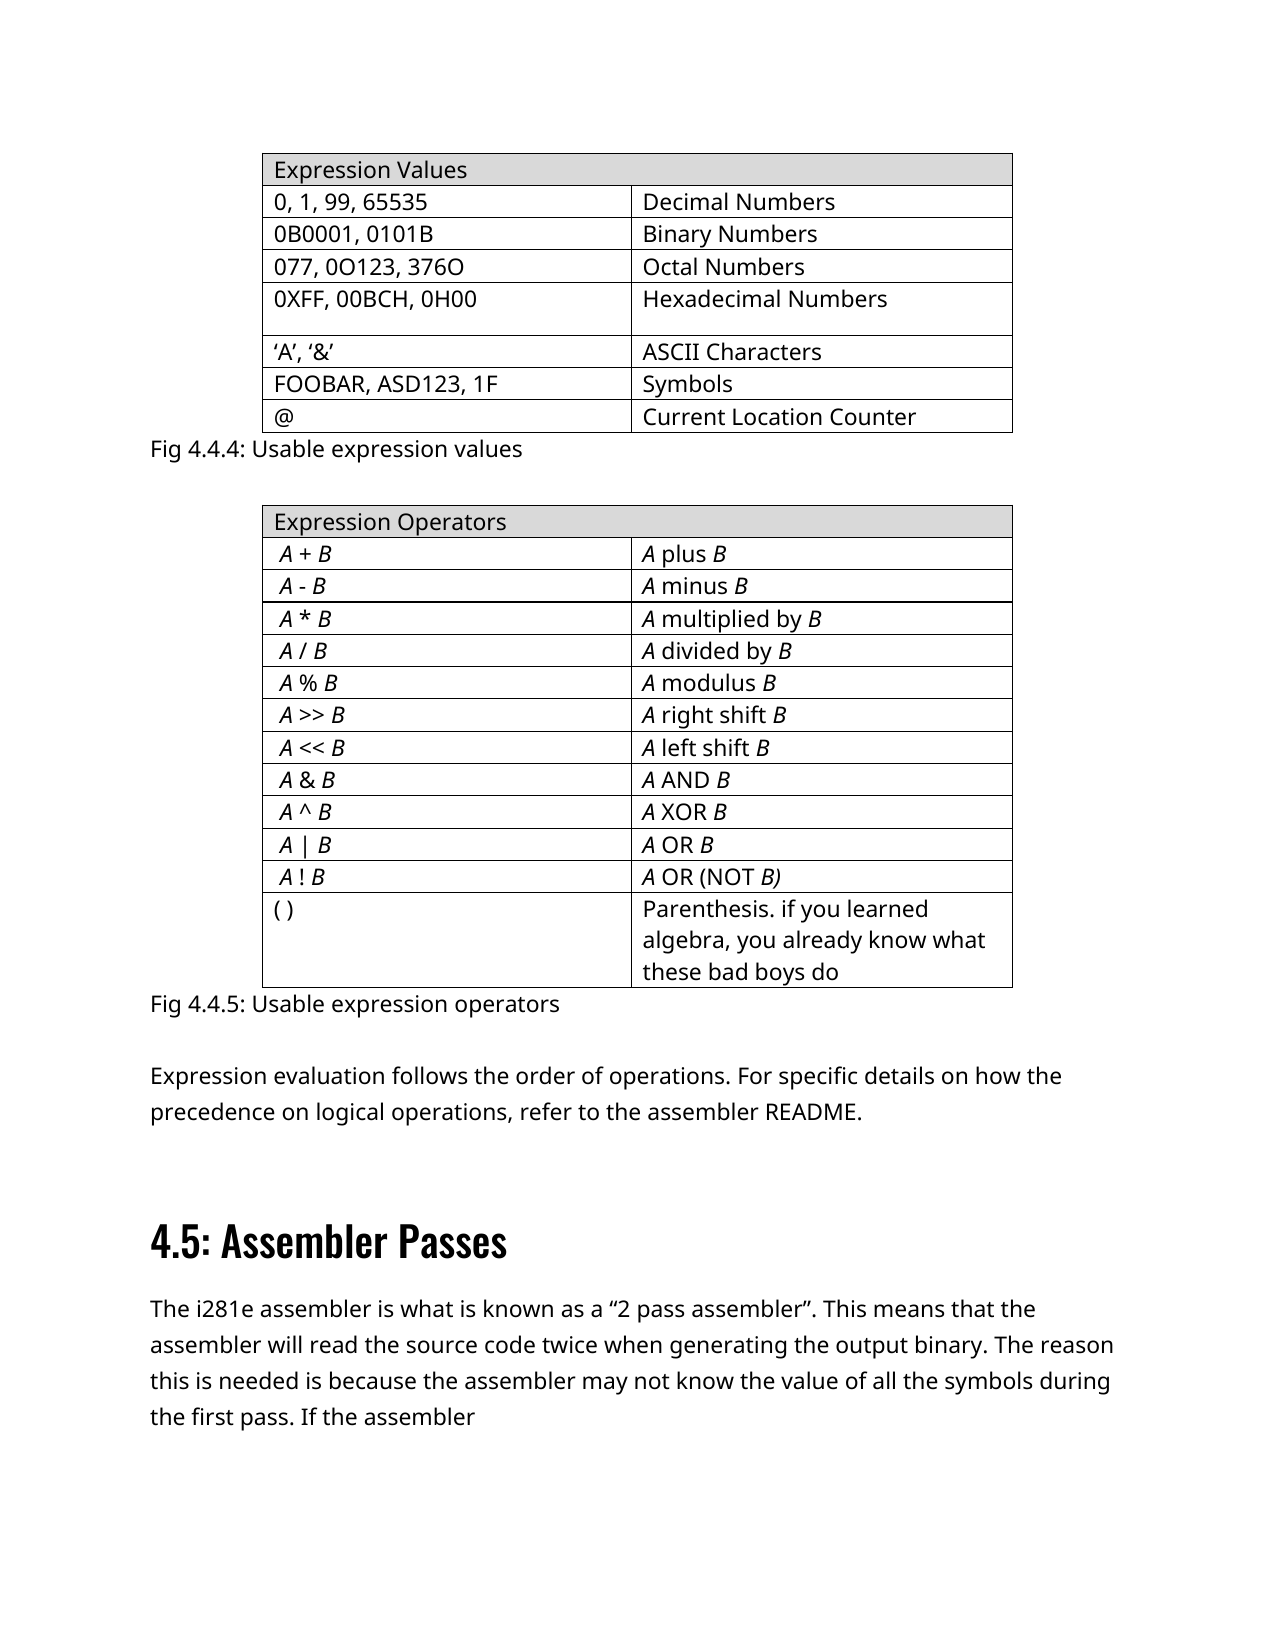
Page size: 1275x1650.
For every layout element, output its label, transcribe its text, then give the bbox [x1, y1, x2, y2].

table_cell ( ) [263, 893, 631, 987]
table_cell A OR (NOT B) [632, 861, 1012, 892]
table_cell Current Location Counter [632, 400, 1012, 432]
table_cell A << B [263, 732, 631, 763]
table_cell 0XFF, 00BCH, 0H00 [263, 283, 631, 335]
table_cell Hexadecimal Numbers [632, 283, 1012, 335]
table_header Expression Operators [263, 506, 1012, 537]
table_cell A modulus B [632, 667, 1012, 698]
table_cell A XOR B [632, 796, 1012, 827]
text Fig 4.4.5: Usable expression operators [150, 988, 1125, 1019]
table_cell A ^ B [263, 796, 631, 827]
subtitle 4.5: Assembler Passes [150, 1209, 1125, 1271]
table_cell FOOBAR, ASD123, 1F [263, 368, 631, 399]
text The i281e assembler is what is known as a “2 pass assembler”. This means that the assembler will read the source code twice when generating the output binary. The reason this is needed is because the assembler may not know the value of all the symbols during the first pass. If the assembler [150, 1293, 1125, 1432]
table_cell A + B [263, 538, 631, 569]
table_cell @ [263, 400, 631, 432]
table_cell Binary Numbers [632, 218, 1012, 249]
table_cell Octal Numbers [632, 250, 1012, 282]
table_cell A | B [263, 829, 631, 860]
table_cell A right shift B [632, 699, 1012, 731]
table_cell A / B [263, 635, 631, 666]
table_cell A & B [263, 764, 631, 795]
table_cell Parenthesis. if you learned algebra, you already know what these bad boys do [632, 893, 1012, 987]
table_cell A - B [263, 570, 631, 601]
table_cell Symbols [632, 368, 1012, 399]
table_cell A left shift B [632, 732, 1012, 763]
table_cell A ! B [263, 861, 631, 892]
table_header Expression Values [263, 154, 1012, 185]
table_cell A % B [263, 667, 631, 698]
table_cell A AND B [632, 764, 1012, 795]
table_cell A >> B [263, 699, 631, 731]
table_cell Decimal Numbers [632, 186, 1012, 217]
table_cell 077, 0O123, 376O [263, 250, 631, 282]
table_cell A multiplied by B [632, 603, 1012, 634]
table_cell ASCII Characters [632, 336, 1012, 367]
table_cell A OR B [632, 829, 1012, 860]
table_cell A minus B [632, 570, 1012, 601]
text Expression evaluation follows the order of operations. For specific details on how the precedence on logical operations, refer to the assembler README. [150, 1060, 1125, 1127]
table_cell A plus B [632, 538, 1012, 569]
table_cell 0, 1, 99, 65535 [263, 186, 631, 217]
text Fig 4.4.4: Usable expression values [150, 433, 1125, 464]
table_cell ‘A’, ‘&’ [263, 336, 631, 367]
table_cell A divided by B [632, 635, 1012, 666]
table_cell 0B0001, 0101B [263, 218, 631, 249]
table_cell A * B [263, 603, 631, 634]
